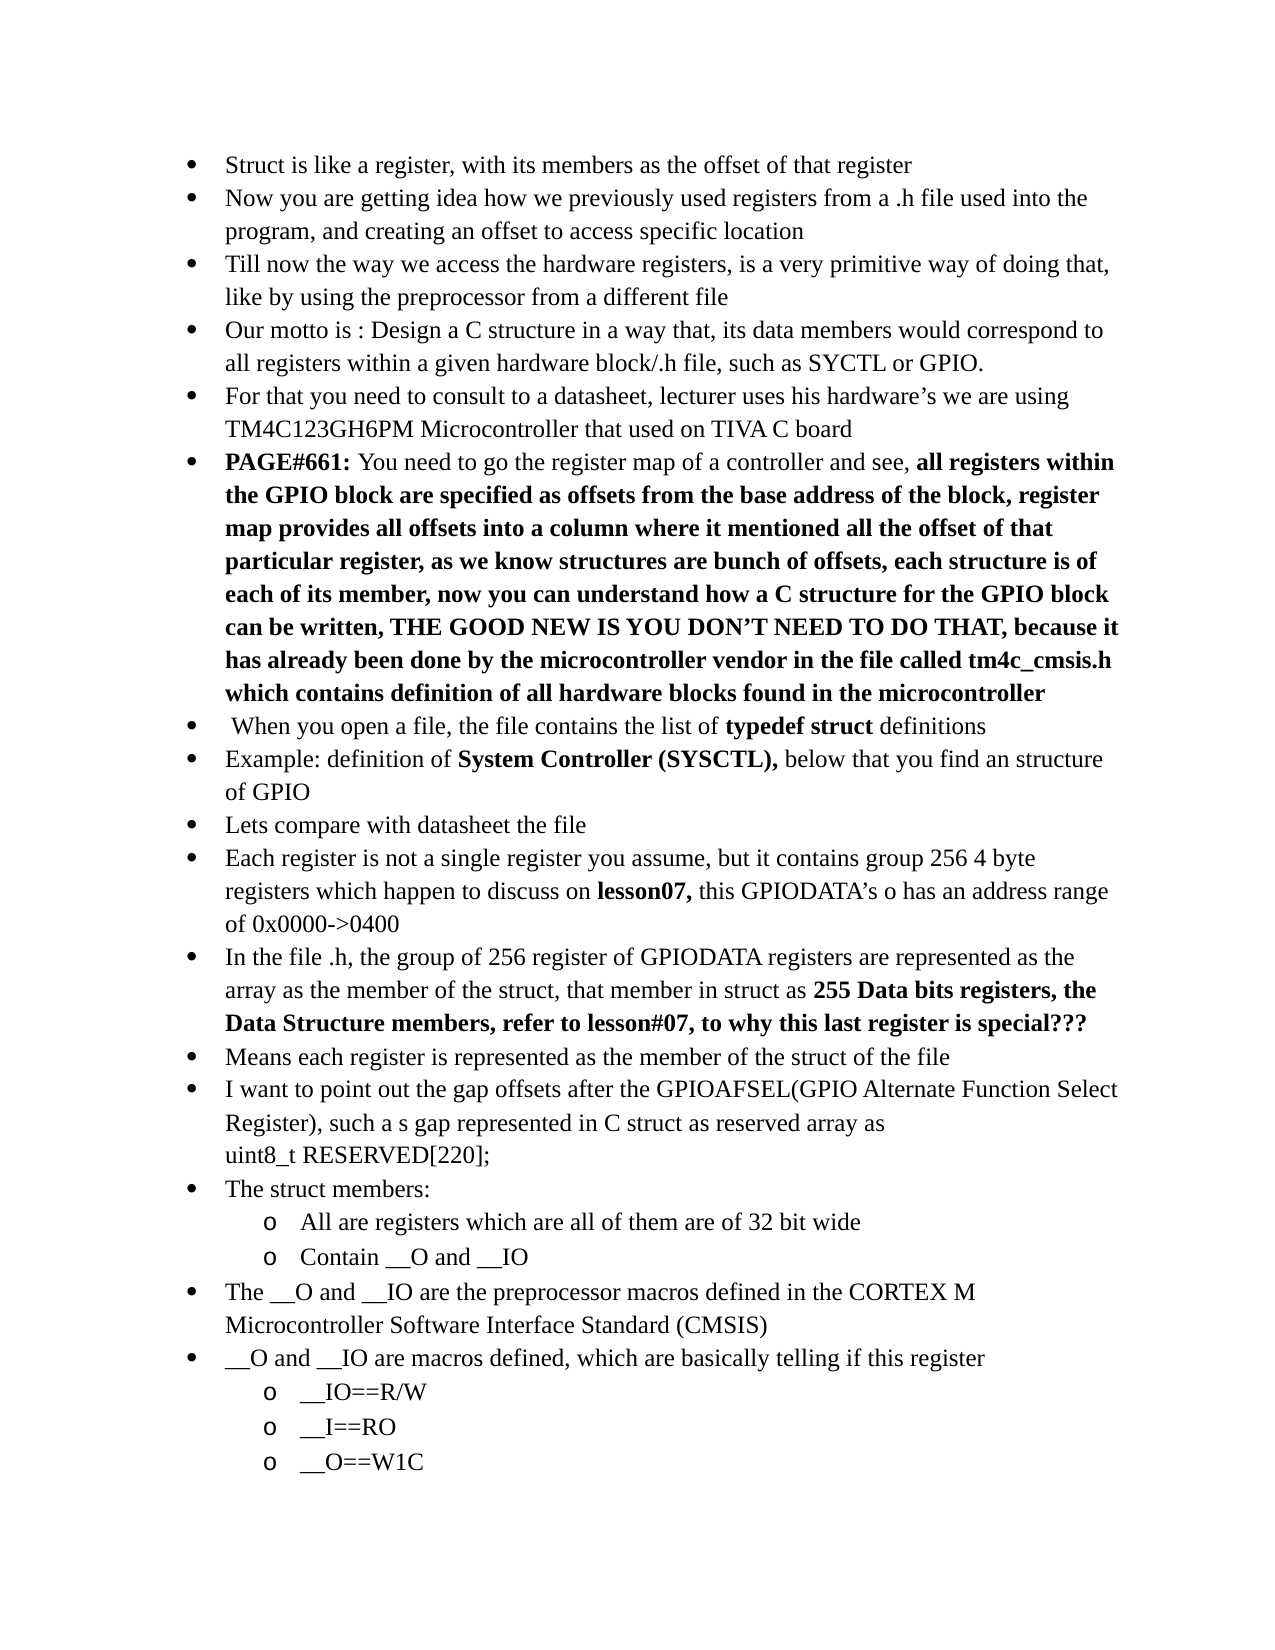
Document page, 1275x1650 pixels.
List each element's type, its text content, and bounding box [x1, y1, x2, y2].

list PAGE#661: You need to go the register map of a controller and see, all registers within the GPIO block are specified as offsets from the base address of the block, register map provides all offsets into a column where it mentioned all the offset of that particular register, as we know structures are bunch of offsets, each structure is of each of its member, now you can understand how a C structure for the GPIO block can be written, THE GOOD NEW IS YOU DON’T NEED TO DO THAT, because it has already been done by the microcontroller vendor in the file called tm4c_cmsis.h which contains definition of all hardware blocks found in the microcontroller [187, 447, 1125, 707]
list Till now the way we access the hardware registers, is a very primitive way of doing that, like by using the preprocessor from a different file [187, 249, 1125, 311]
list Each register is not a single register you assume, but it contains group 256 4 byte registers which happen to discuss on lesson07, this GPIODATA’s o has an address range of 0x0000->0400 [187, 843, 1125, 938]
list __I==RO [262, 1412, 1125, 1443]
list In the file .h, the group of 256 register of GPIODATA registers are represented as the array as the member of the struct, that member in struct as 255 Data bits registers, the Data Structure members, refer to lesson#07, to why this last register is special??? [187, 942, 1125, 1037]
list Example: definition of System Controller (SYSCTL), below that you find an structure of GPIO [187, 744, 1125, 806]
list Now you are getting idea how we previously used registers from a .h file used into the program, and creating an offset to access specific location [187, 183, 1125, 245]
list Struct is like a register, with its members as the offset of that register [187, 150, 1125, 179]
list All are registers which are all of them are of 32 bit wide [262, 1207, 1125, 1237]
list Means each register is represented as the member of the struct of the file [187, 1042, 1125, 1070]
list Lets compare with datasheet the file [187, 810, 1125, 839]
list Contain __O and __IO [262, 1242, 1125, 1273]
list __O and __IO are macros defined, which are basically telling if this register [187, 1343, 1125, 1372]
list For that you need to consult to a datasheet, lecturer uses his hardware’s we are using TM4C123GH6PM Microcontroller that used on TIVA C board [187, 381, 1125, 443]
list When you open a file, the file contains the list of typedef struct definitions [187, 711, 1125, 740]
list __O==W1C [262, 1447, 1125, 1478]
list The __O and __IO are the preprocessor macros defined in the CORTEX M Microcontroller Software Interface Standard (CMSIS) [187, 1277, 1125, 1339]
list __IO==R/W [262, 1377, 1125, 1407]
list I want to point out the gap offsets after the GPIOAFSEL(GPIO Alternate Function Select Register), such a s gap represented in C struct as reserved array as [187, 1074, 1125, 1136]
list Our motto is : Design a C structure in a way that, its data members would correspond to all registers within a given hardware block/.h file, such as SYCTL or GPIO. [187, 315, 1125, 377]
list The struct members: [187, 1174, 1125, 1202]
list uint8_t RESERVED[220]; [225, 1141, 1125, 1169]
